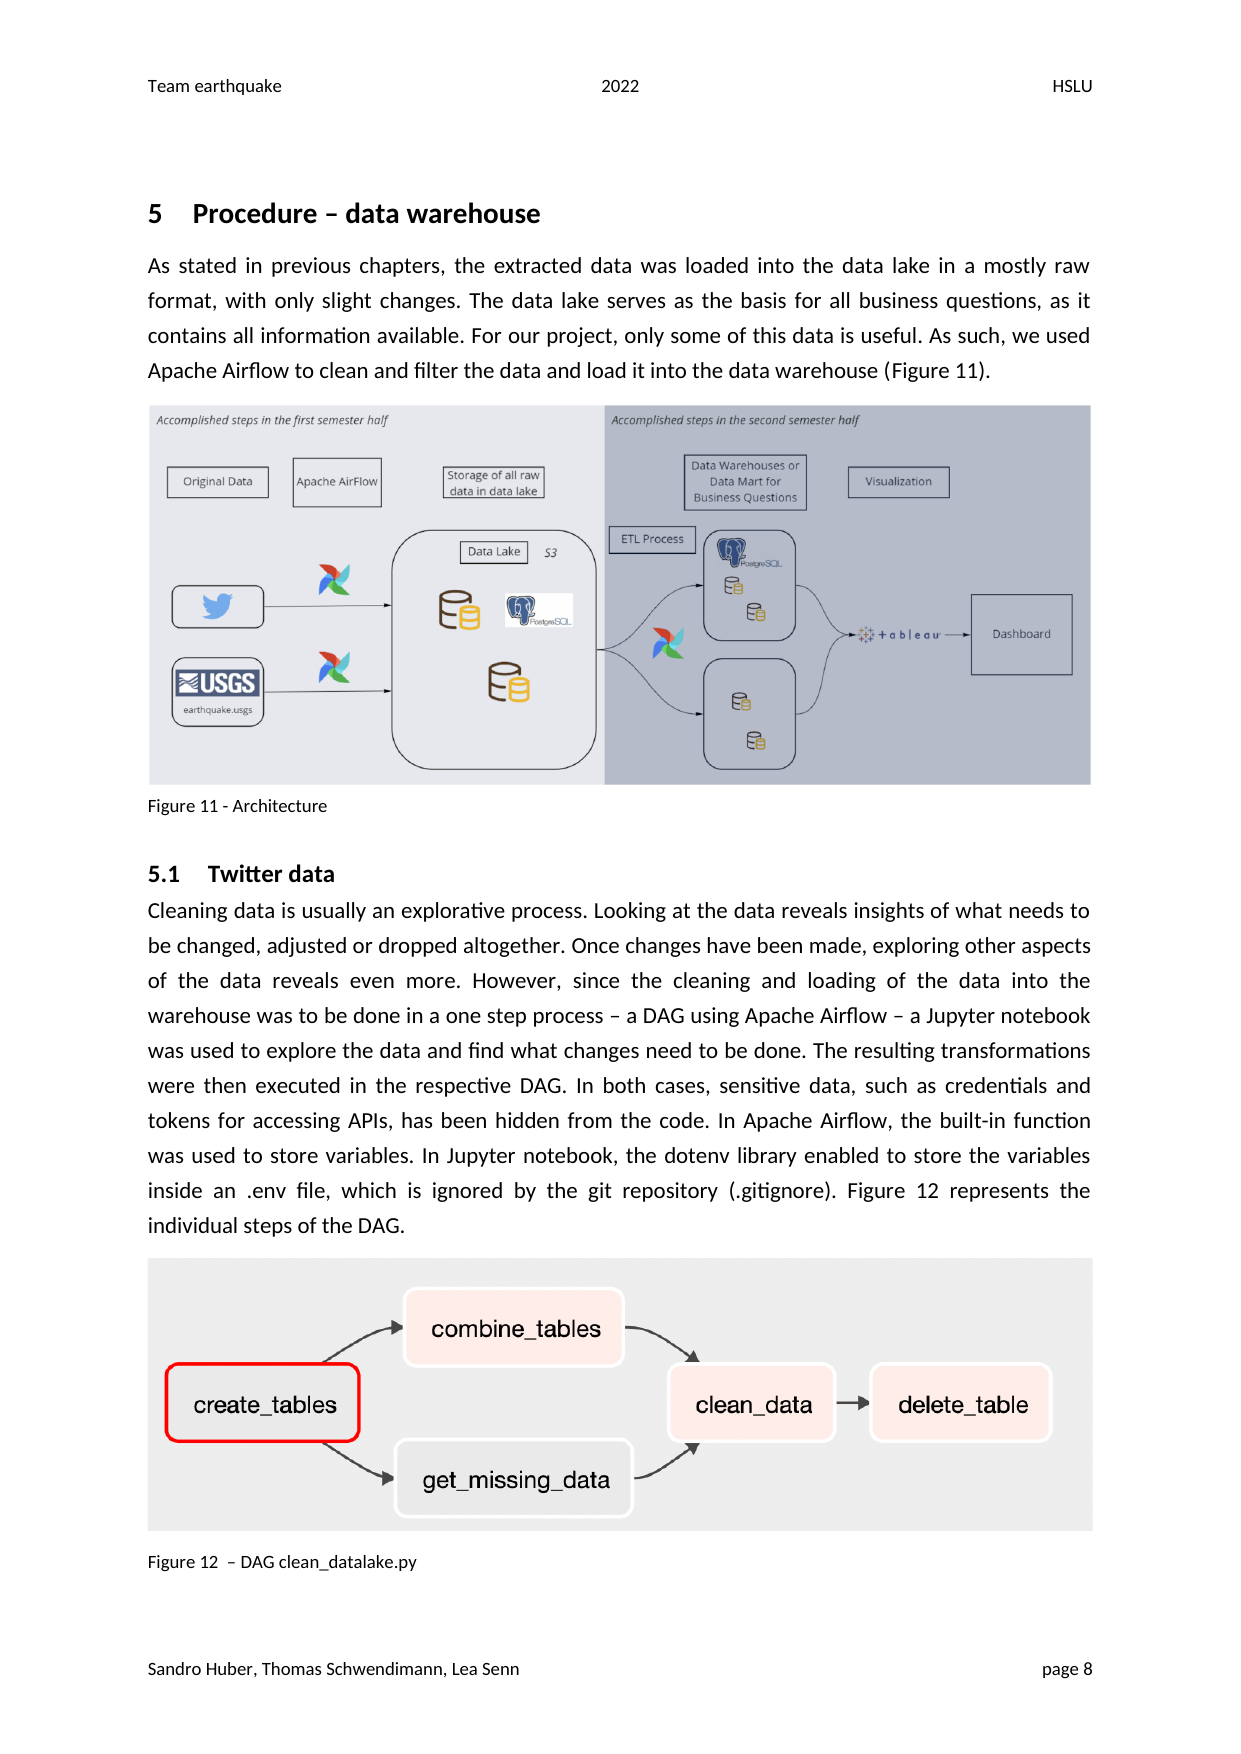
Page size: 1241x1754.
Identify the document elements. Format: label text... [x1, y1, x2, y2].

subtitle Procedure – data warehouse [148, 195, 1093, 231]
picture [147, 403, 1093, 787]
text Figure 12 – DAG clean_datalake.py [148, 1550, 1093, 1573]
picture [147, 1258, 1093, 1531]
subtitle Twitter data [148, 858, 1093, 888]
text Cleaning data is usually an explorative process. Looking at the data reveals insights of what needs to be changed, adjusted or dropped altogether. Once changes have been made, exploring other aspects of the data reveals even more. However, since the cleaning and loading of the data into the warehouse was to be done in a one step process – a DAG using Apache Airflow – a Jupyter notebook was used to explore the data and find what changes need to be done. The resulting transformations were then executed in the respective DAG. In both cases, sensitive data, such as credentials and tokens for accessing APIs, has been hidden from the code. In Apache Airflow, the built-in function was used to store variables. In Jupyter notebook, the dotenv library enabled to store the variables inside an .env file, which is ignored by the git repository (.gitignore). Figure 12 represents the individual steps of the DAG. [148, 896, 1093, 1239]
text Figure 11 - Architecture [148, 794, 1093, 817]
text As stated in previous chapters, the extracted data was loaded into the data lake in a mostly raw format, with only slight changes. The data lake serves as the basis for all business questions, as it contains all information available. For our project, only some of this data is useful. As such, we used Apache Airflow to clean and filter the data and load it into the data warehouse (Figure 11). [148, 251, 1093, 384]
